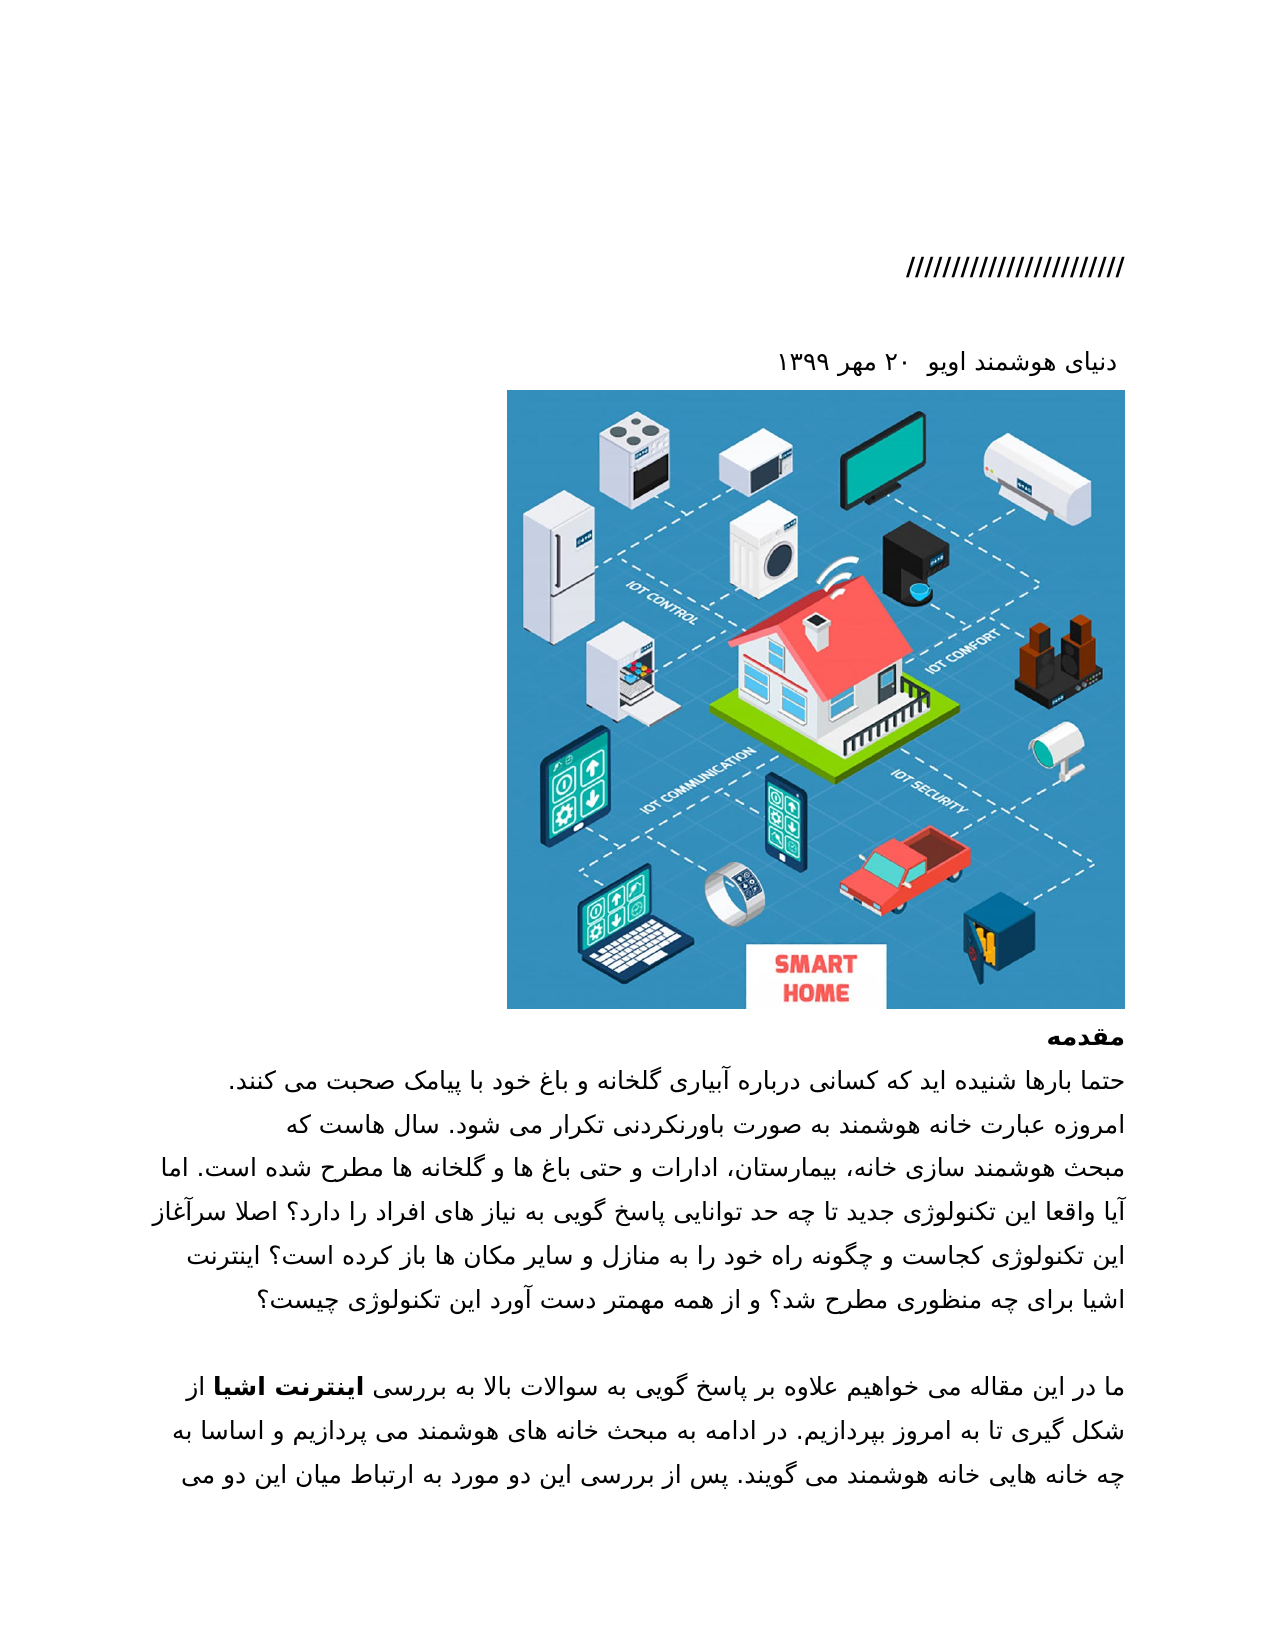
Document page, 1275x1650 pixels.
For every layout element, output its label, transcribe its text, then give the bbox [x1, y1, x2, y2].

text //////////////////////// [150, 252, 1125, 281]
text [150, 1372, 1125, 1489]
picture [507, 390, 1125, 1009]
text دنیای هوشمند اویو ۲۰ مهر ۱۳۹۹ [150, 347, 1125, 376]
text مقدمه حتما بارها شنیده اید که کسانی درباره آبیاری گلخانه و باغ خود با پیامک صحبت می کنند. امروزه عبارت خانه هوشمند به صورت باورنکردنی تکرار می شود. سال هاست که مبحث هوشمند سازی خانه، بیمارستان، ادارات و حتی باغ ها و گلخانه ها مطرح شده است. اما آیا واقعا این تکنولوژی جدید تا چه حد توانایی پاسخ گویی به نیاز های افراد را دارد؟ اصلا سرآغاز این تکنولوژی کجاست و چگونه راه خود را به منازل و سایر مکان ها باز کرده است؟ اینترنت اشیا برای چه منظوری مطرح شد؟ و از همه مهمتر دست آورد این تکنولوژی چیست؟ [150, 1022, 1125, 1314]
